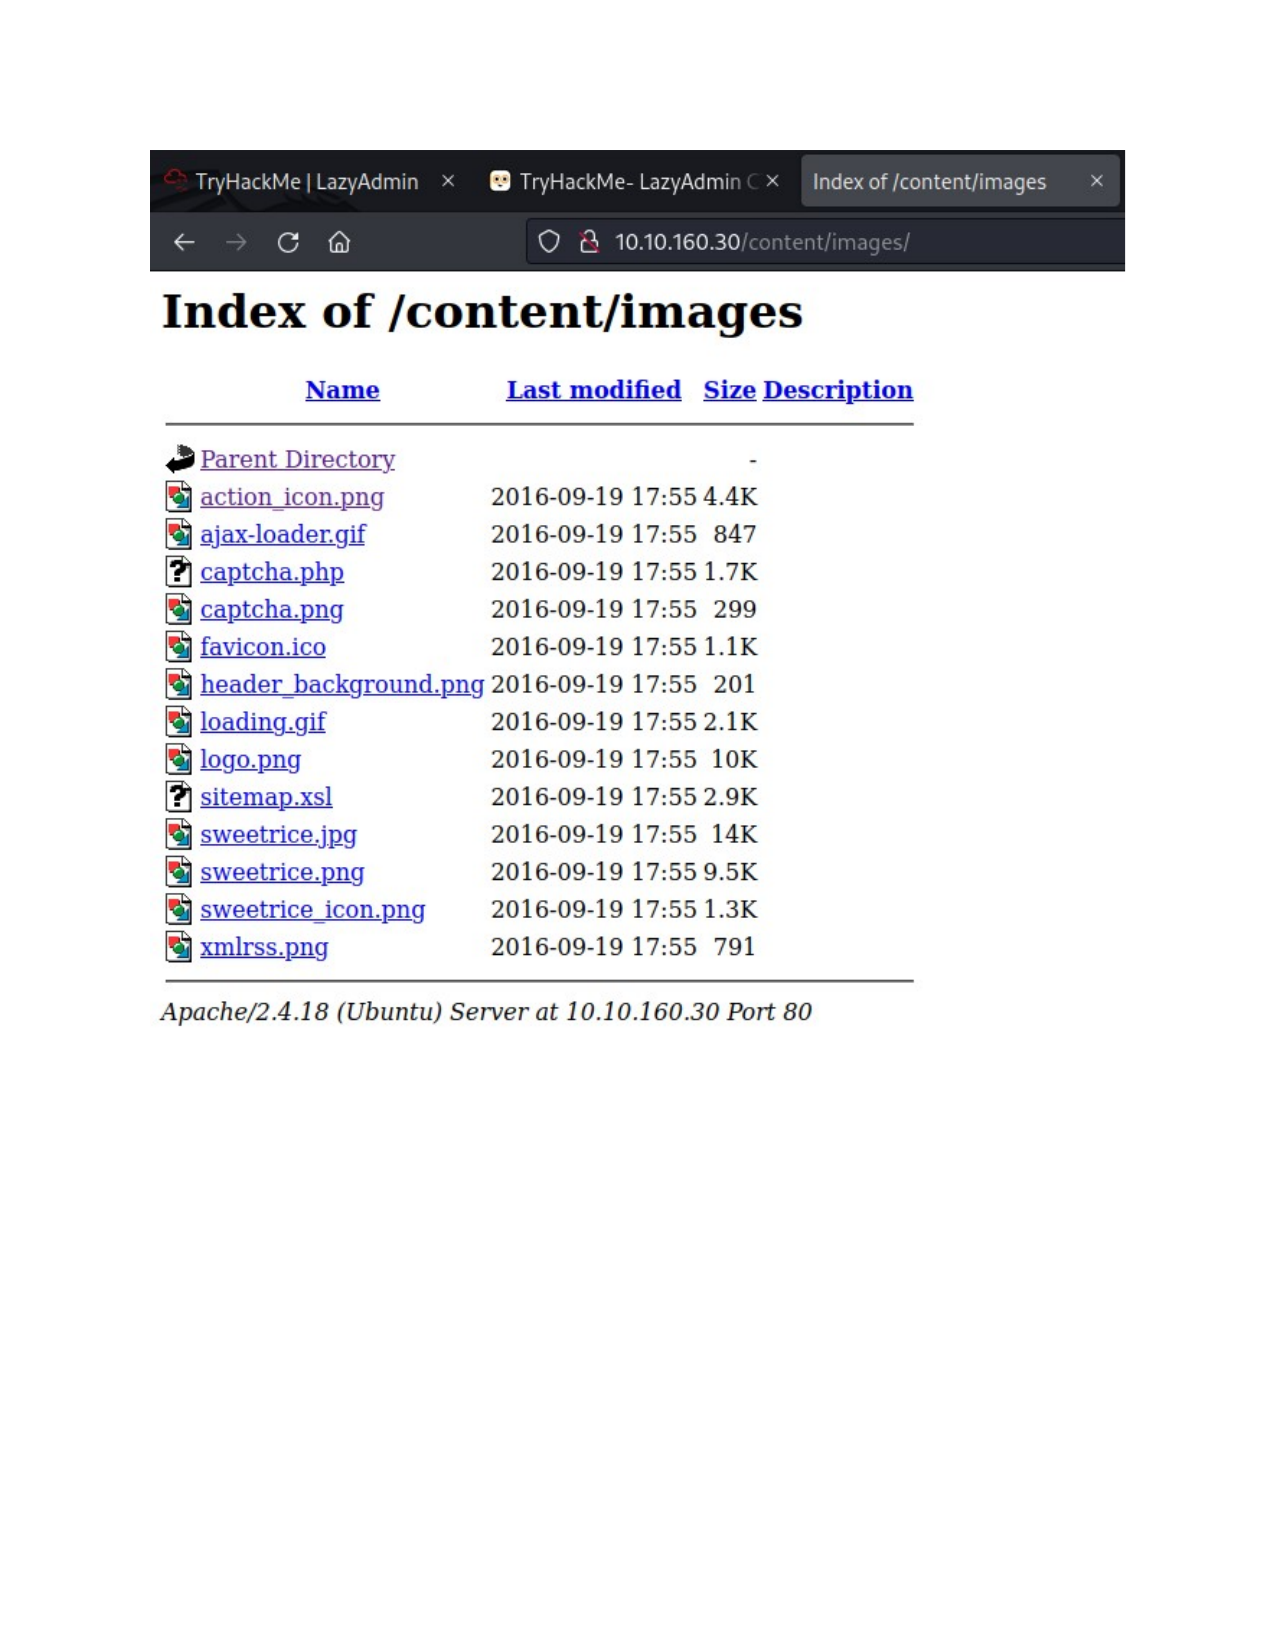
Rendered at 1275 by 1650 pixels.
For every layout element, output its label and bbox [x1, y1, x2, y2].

picture [150, 150, 1125, 1042]
